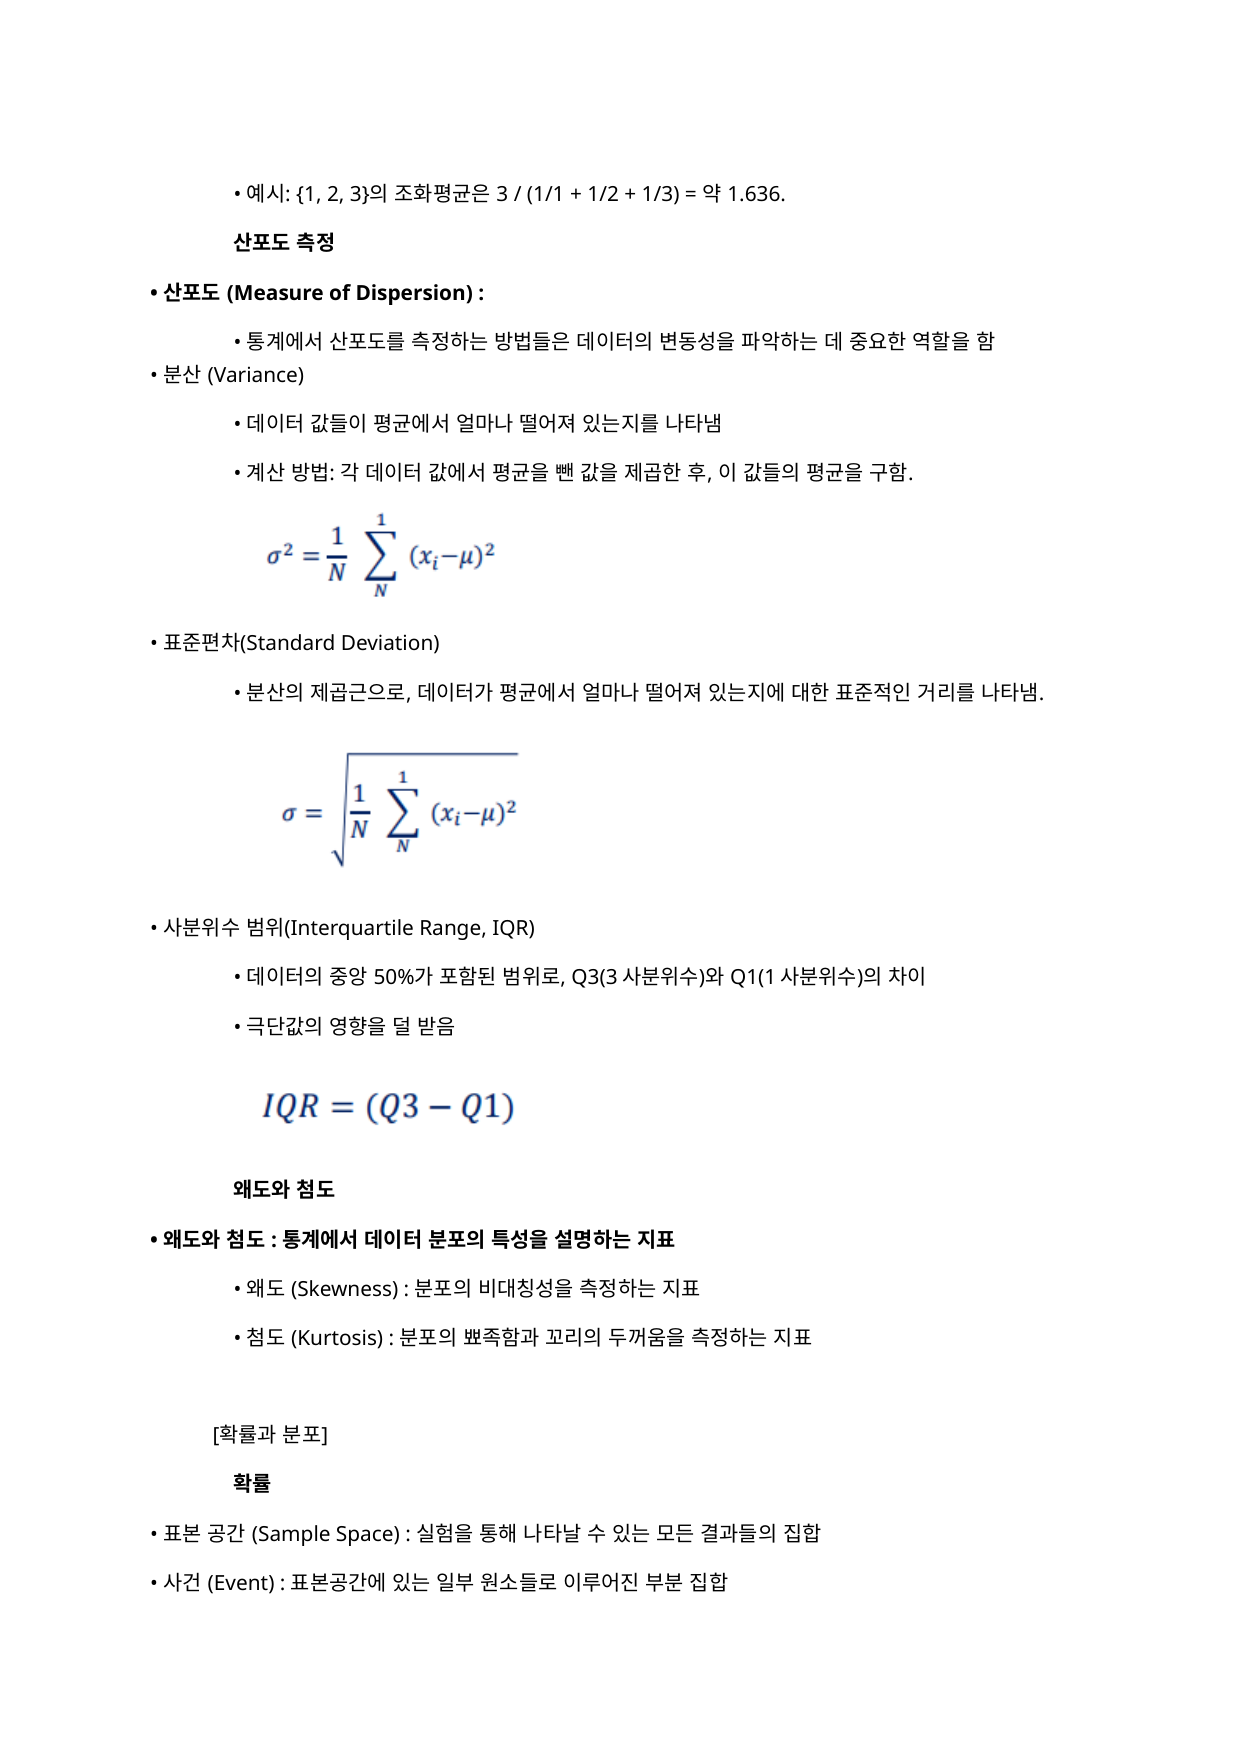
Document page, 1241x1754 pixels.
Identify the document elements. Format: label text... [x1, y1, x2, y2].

text • 극단값의 영향을 덜 받음 [150, 1010, 1090, 1040]
text • 왜도 (Skewness) : 분포의 비대칭성을 측정하는 지표 [150, 1272, 1090, 1302]
text • 예시: {1, 2, 3}의 조화평균은 3 / (1/1 + 1/2 + 1/3) = 약 1.636. [150, 177, 1090, 207]
text • 표본 공간 (Sample Space) : 실험을 통해 나타날 수 있는 모든 결과들의 집합 [150, 1517, 1090, 1547]
text • 데이터의 중앙 50%가 포함된 범위로, Q3(3사분위수)와 Q1(1사분위수)의 차이 [150, 961, 1090, 991]
text • 사건 (Event) : 표본공간에 있는 일부 원소들로 이루어진 부분 집합 [150, 1566, 1090, 1597]
subtitle [확률과 분포] [212, 1418, 1090, 1448]
subtitle 산포도 측정 [233, 227, 1090, 257]
text • 산포도 (Measure of Dispersion) : [150, 276, 1090, 306]
text • 분산의 제곱근으로, 데이터가 평균에서 얼마나 떨어져 있는지에 대한 표준적인 거리를 나타냄. [150, 676, 1090, 706]
text • 표준편차(Standard Deviation) [150, 626, 1090, 657]
text • 계산 방법: 각 데이터 값에서 평균을 뺀 값을 제곱한 후, 이 값들의 평균을 구함. [150, 457, 1090, 487]
subtitle 확률 [233, 1468, 1090, 1498]
text • 데이터 값들이 평균에서 얼마나 떨어져 있는지를 나타냄 [150, 407, 1090, 438]
picture [233, 1059, 568, 1155]
text • 왜도와 첨도 : 통계에서 데이터 분포의 특성을 설명하는 지표 [150, 1223, 1090, 1253]
text • 첨도 (Kurtosis) : 분포의 뾰족함과 꼬리의 두꺼움을 측정하는 지표 [150, 1322, 1090, 1352]
subtitle 왜도와 첨도 [233, 1173, 1090, 1204]
picture [233, 506, 551, 608]
text • 사분위수 범위(Interquartile Range, IQR) [150, 911, 1090, 942]
text • 통계에서 산포도를 측정하는 방법들은 데이터의 변동성을 파악하는 데 중요한 역할을 함 • 분산 (Variance) [150, 325, 1090, 388]
picture [233, 725, 657, 893]
